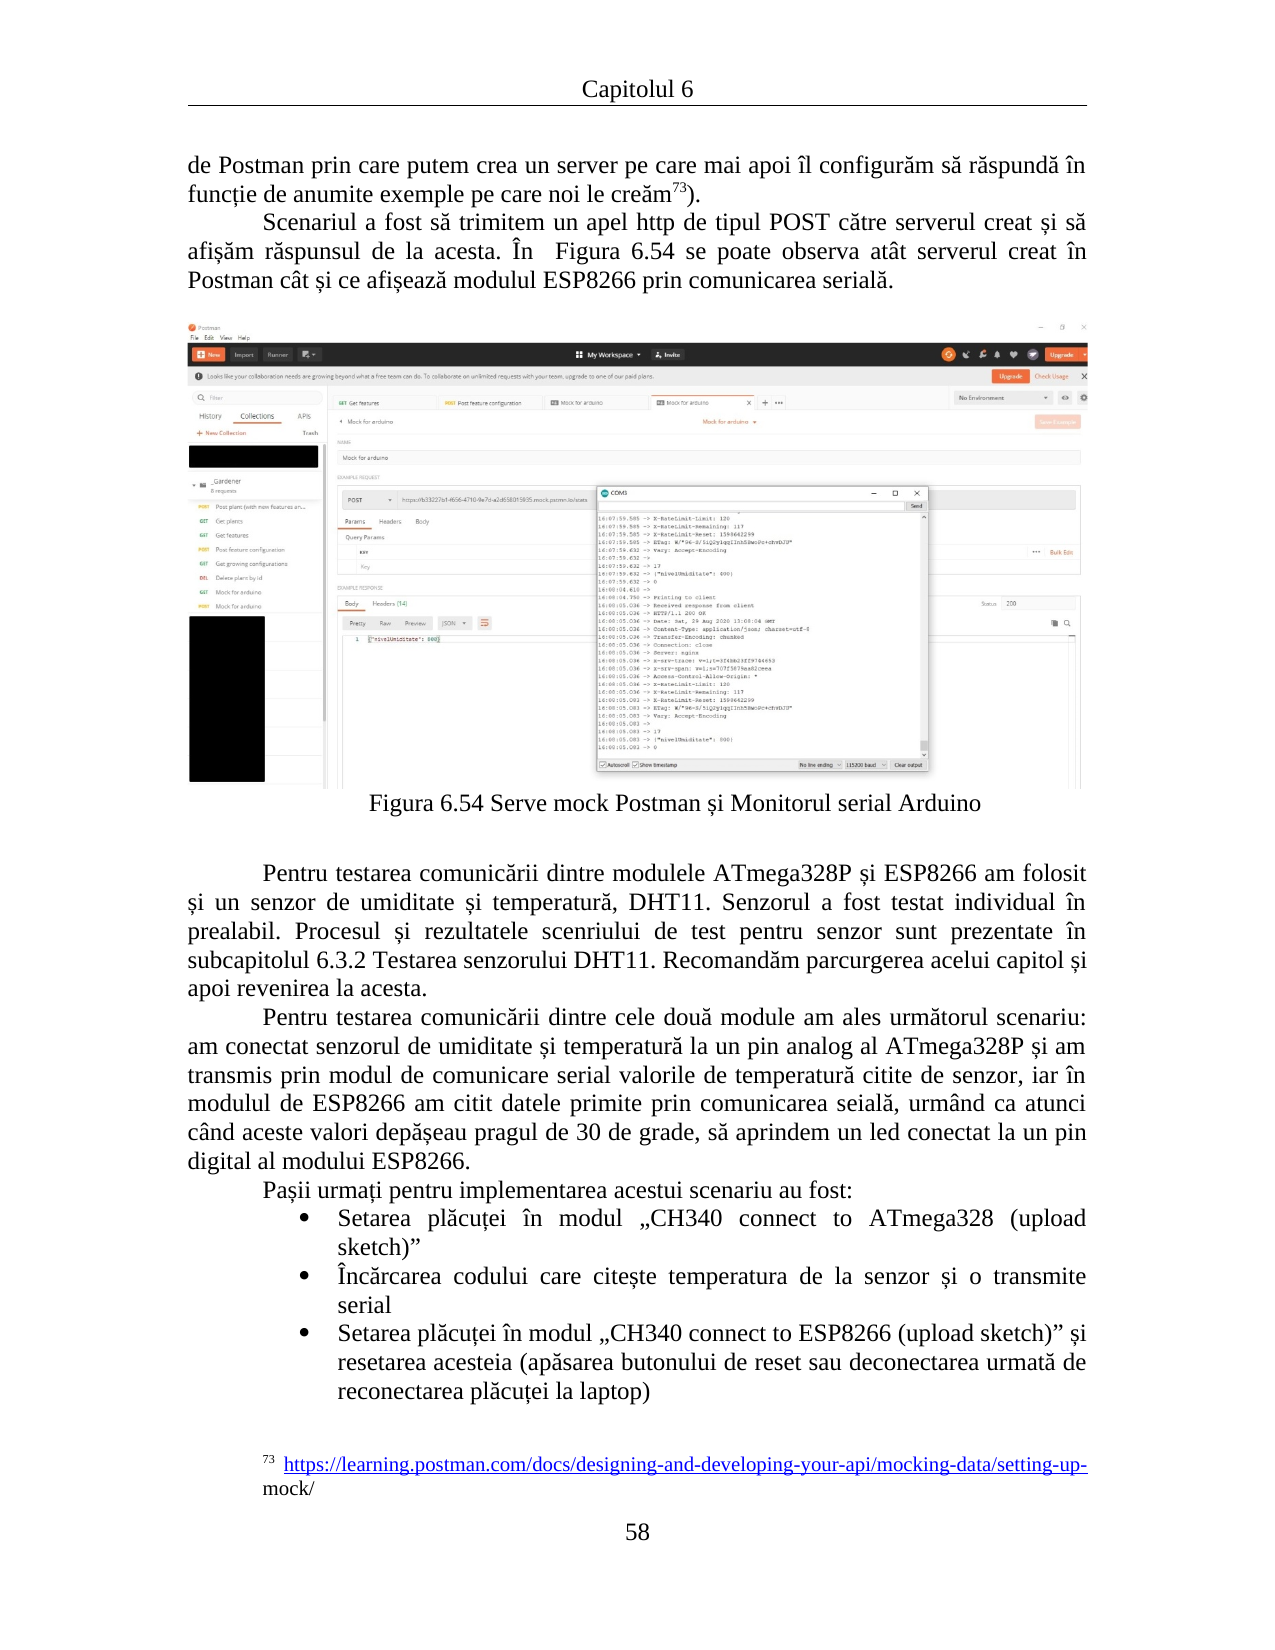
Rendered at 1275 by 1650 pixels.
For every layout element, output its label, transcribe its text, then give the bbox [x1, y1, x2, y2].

text Pașii urmați pentru implementarea acestui scenariu au fost: [187, 1175, 1087, 1203]
text Pentru testarea comunicării dintre modulele ATmega328P și ESP8266 am folosit și un senzor de umiditate și temperatură, DHT11. Senzorul a fost testat individual în prealabil. Procesul și rezultatele scenriului de test pentru senzor sunt prezentate în subcapitolul 6.3.2 Testarea senzorului DHT11. Recomandăm parcurgerea acelui capitol și apoi revenirea la acesta. [187, 858, 1087, 1002]
picture [187, 322, 1088, 789]
list Setarea plăcuței în modul „CH340 connect to ESP8266 (upload sketch)” și resetarea acesteia (apăsarea butonului de reset sau deconectarea urmată de reconectarea plăcuței la laptop) [300, 1318, 1087, 1405]
list Încărcarea codului care citește temperatura de la senzor și o transmite serial [300, 1261, 1087, 1318]
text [187, 150, 1087, 207]
text Pentru testarea comunicării dintre cele două module am ales următorul scenariu: am conectat senzorul de umiditate și temperatură la un pin analog al ATmega328P și am transmis prin modul de comunicare serial valorile de temperatură citite de senzor, iar în modulul de ESP8266 am citit datele primite prin comunicarea seială, urmând ca atunci când aceste valori depășeau pragul de 30 de grade, să aprindem un led conectat la un pin digital al modului ESP8266. [187, 1002, 1087, 1175]
list Setarea plăcuței în modul „CH340 connect to ATmega328 (upload sketch)” [300, 1203, 1087, 1261]
